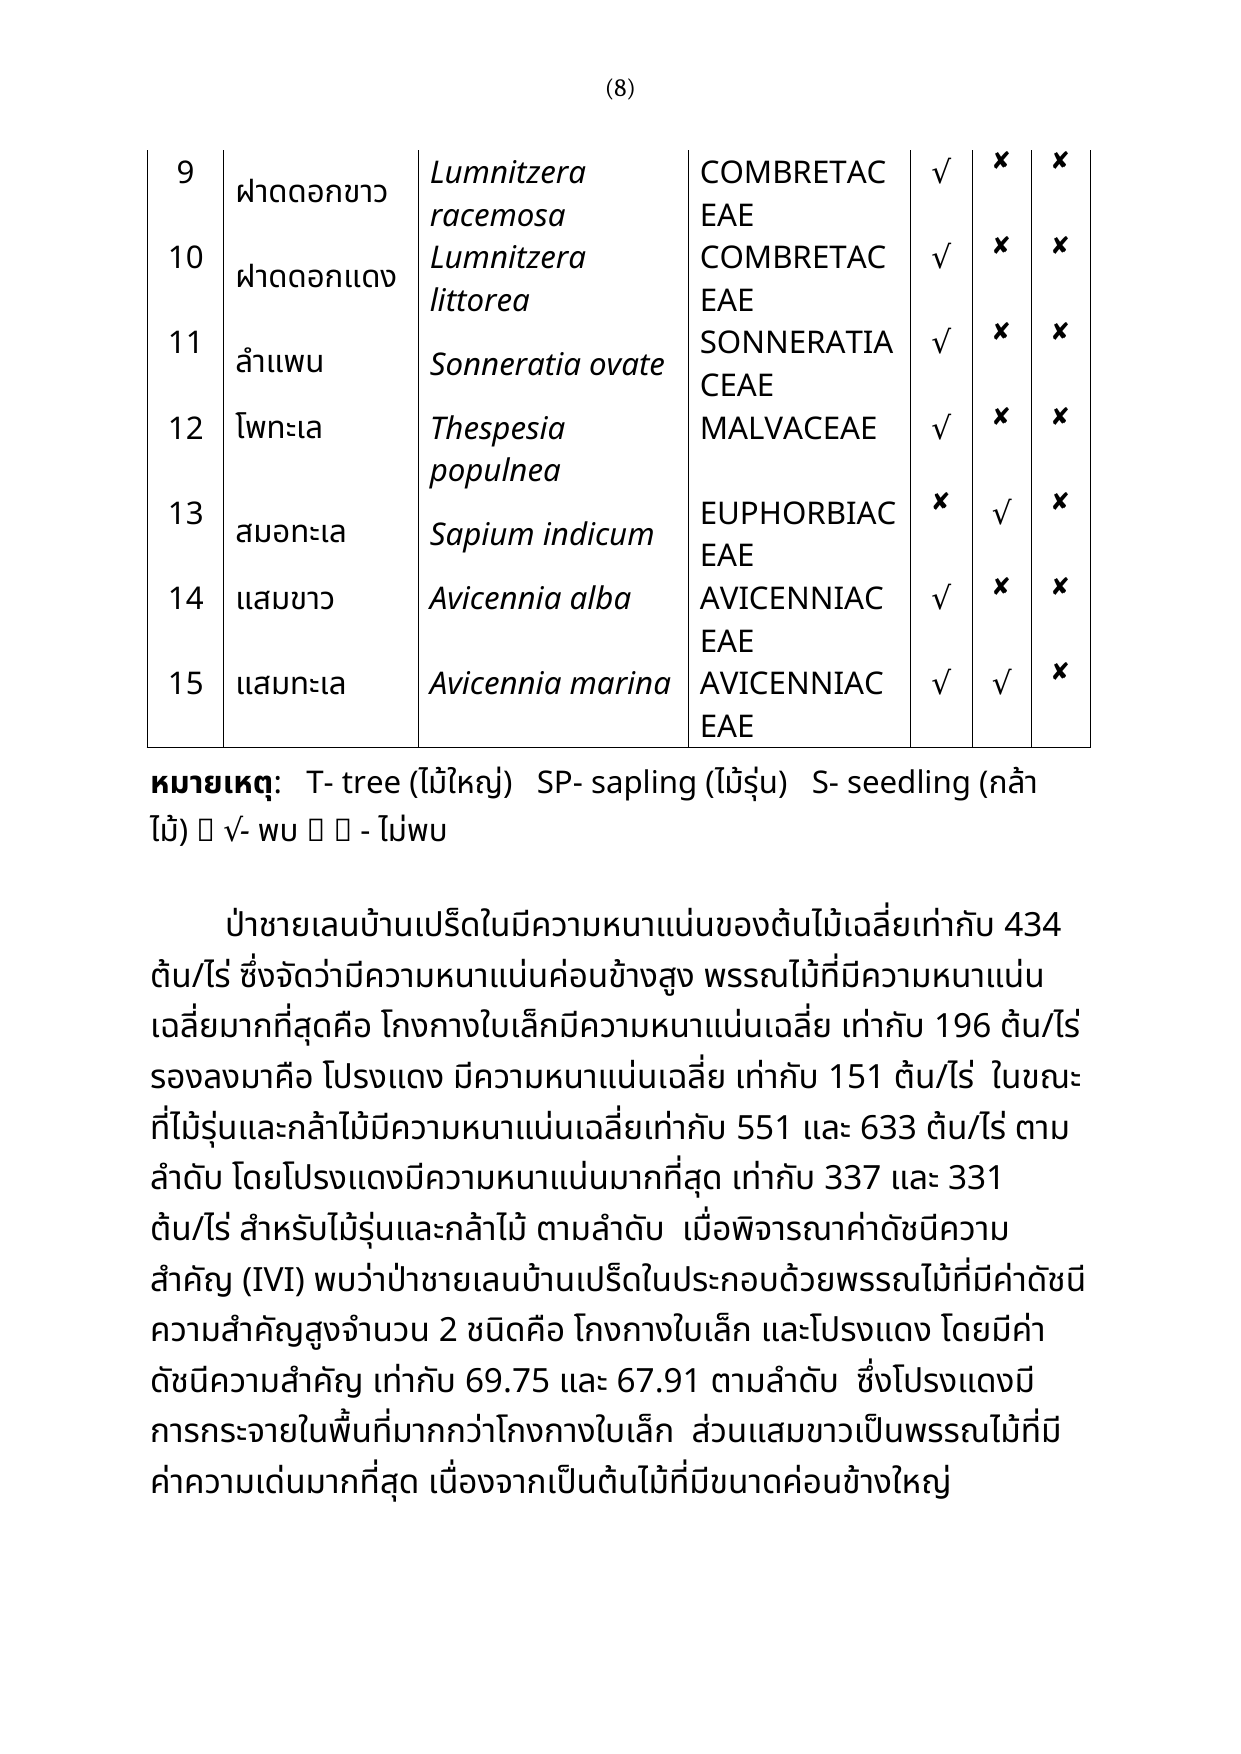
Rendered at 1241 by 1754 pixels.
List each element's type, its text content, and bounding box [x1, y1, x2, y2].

table_cell 15 [148, 661, 223, 746]
table_cell √ [973, 661, 1031, 746]
table_cell √ [911, 235, 972, 320]
table_cell 11 [148, 320, 223, 406]
table_cell ฝาดดอกแดง [224, 235, 418, 320]
table_cell Sonneratia ovate [419, 320, 688, 406]
table_cell [1032, 235, 1090, 320]
text ป่าชายเลนบ้านเปร็ดในมีความหนาแน่นของต้นไม้เฉลี่ยเท่ากับ 434 ต้น/ไร่ ซึ่งจัดว่ามีความหนาแน่นค่อนข้างสูง พรรณไม้ที่มีความหนาแน่นเฉลี่ยมากที่สุดคือ โกงกางใบเล็กมีความหนาแน่นเฉลี่ย เท่ากับ 196 ต้น/ไร่ รองลงมาคือ โปรงแดง มีความหนาแน่นเฉลี่ย เท่ากับ 151 ต้น/ไร่ ในขณะที่ไม้รุ่นและกล้าไม้มีความหนาแน่นเฉลี่ยเท่ากับ 551 และ 633 ต้น/ไร่ ตามลำดับ โดยโปรงแดงมีความหนาแน่นมากที่สุด เท่ากับ 337 และ 331 ต้น/ไร่ สำหรับไม้รุ่นและกล้าไม้ ตามลำดับ เมื่อพิจารณาค่าดัชนีความสำคัญ (IVI) พบว่าป่าชายเลนบ้านเปร็ดในประกอบด้วยพรรณไม้ที่มีค่าดัชนีความสำคัญสูงจำนวน 2 ชนิดคือ โกงกางใบเล็ก และโปรงแดง โดยมีค่าดัชนีความสำคัญ เท่ากับ 69.75 และ 67.91 ตามลำดับ ซึ่งโปรงแดงมีการกระจายในพื้นที่มากกว่าโกงกางใบเล็ก ส่วนแสมขาวเป็นพรรณไม้ที่มีค่าความเด่นมากที่สุด เนื่องจากเป็นต้นไม้ที่มีขนาดค่อนข้างใหญ่ [150, 901, 1090, 1508]
table_cell Avicennia alba [419, 576, 688, 661]
table_cell COMBRETACEAE [689, 235, 910, 320]
table_cell 9 [148, 150, 223, 235]
table_cell 10 [148, 235, 223, 320]
table_cell 14 [148, 576, 223, 661]
table_cell 13 [148, 491, 223, 576]
table_cell [1032, 661, 1090, 746]
table_cell Avicennia marina [419, 661, 688, 746]
table_cell MALVACEAE [689, 406, 910, 491]
table_cell COMBRETACEAE [689, 150, 910, 235]
table_cell AVICENNIACEAE [689, 661, 910, 746]
table_cell ลำแพน [224, 320, 418, 406]
table_cell √ [973, 491, 1031, 576]
table_cell [911, 491, 972, 576]
table_cell สมอทะเล [224, 491, 418, 576]
table_cell [973, 150, 1031, 235]
table_cell โพทะเล [224, 406, 418, 491]
table_cell [973, 406, 1031, 491]
table_cell SONNERATIACEAE [689, 320, 910, 406]
table_cell 12 [148, 406, 223, 491]
table_cell [1032, 576, 1090, 661]
table_cell แสมทะเล [224, 661, 418, 746]
table_cell √ [911, 576, 972, 661]
table_cell AVICENNIACEAE [689, 576, 910, 661]
table_cell [973, 235, 1031, 320]
table_cell √ [911, 150, 972, 235]
table_cell EUPHORBIACEAE [689, 491, 910, 576]
table_cell √ [911, 661, 972, 746]
table_cell √ [911, 406, 972, 491]
table_cell √ [911, 320, 972, 406]
table_cell Thespesia populnea [419, 406, 688, 491]
table_cell [973, 320, 1031, 406]
table_cell [973, 576, 1031, 661]
table_cell [1032, 406, 1090, 491]
table_cell Lumnitzera racemosa [419, 150, 688, 235]
table_cell ฝาดดอกขาว [224, 150, 418, 235]
text หมายเหตุ: T- tree (ไม้ใหญ่) SP- sapling (ไม้รุ่น) S- seedling (กล้าไม้)  √- พบ  - ไม่พบ [150, 761, 1090, 856]
table_cell [1032, 320, 1090, 406]
table_cell [1032, 491, 1090, 576]
table_cell Lumnitzera littorea [419, 235, 688, 320]
table_cell [1032, 150, 1090, 235]
table_cell Sapium indicum [419, 491, 688, 576]
table_cell แสมขาว [224, 576, 418, 661]
